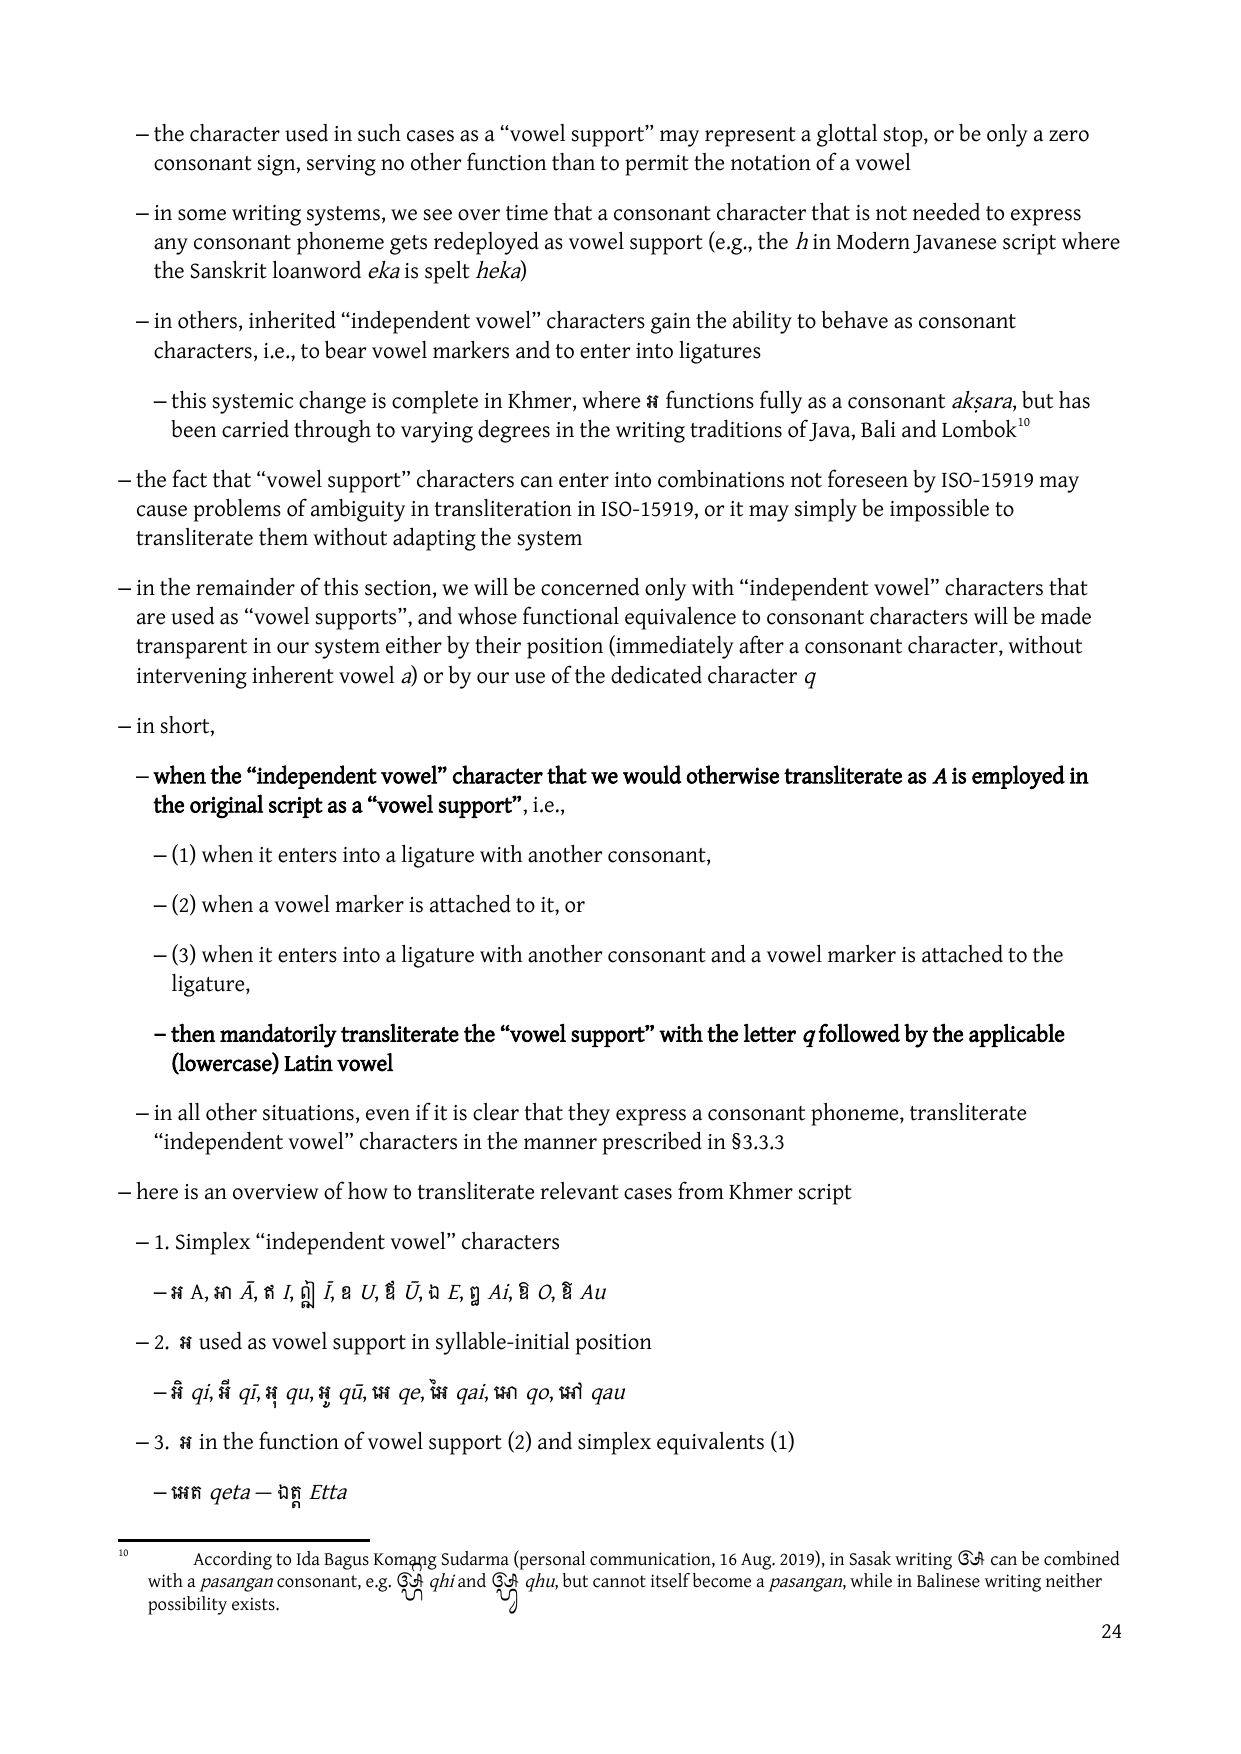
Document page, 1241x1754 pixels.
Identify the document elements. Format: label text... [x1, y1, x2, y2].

list when the “independent vowel” character that we would otherwise transliterate as A is employed in the original script as a “vowel support”, i.e., [136, 760, 1122, 818]
list the character used in such cases as a “vowel support” may represent a glottal stop, or be only a zero consonant sign, serving no other function than to permit the notation of a vowel [136, 118, 1122, 176]
list in short, [118, 710, 1122, 739]
list this systemic change is complete in Khmer, where អ functions fully as a consonant akṣara, but has been carried through to varying degrees in the writing traditions of Java, Bali and Lombok [153, 385, 1122, 443]
list (1) when it enters into a ligature with another consonant, [153, 839, 1122, 868]
list អ A, អា Ā, ឥ I, ឦ Ī, ឧ U, ឪ Ū, ឯ E, ឰ Ai, ឱ O, ឳ Au [153, 1276, 1122, 1306]
list អេត qeta — ឯត្ត Etta [153, 1476, 1122, 1506]
list 3. អ in the function of vowel support (2) and simplex equivalents (1) [136, 1426, 1122, 1456]
list in some writing systems, we see over time that a consonant character that is not needed to express any consonant phoneme gets redeployed as vowel support (e.g., the h in Modern Javanese script where the Sanskrit loanword eka is spelt heka) [136, 197, 1122, 285]
list អិ qi, អី qī, អុ qu, អូ qū, អេ qe, អៃ qai, អោ qo, អៅ qau [153, 1376, 1122, 1406]
list in all other situations, even if it is clear that they express a consonant phoneme, transliterate “independent vowel” characters in the manner prescribed in §3.3.3 [136, 1097, 1122, 1156]
list in others, inherited “independent vowel” characters gain the ability to behave as consonant characters, i.e., to bear vowel markers and to enter into ligatures [136, 306, 1122, 364]
list here is an overview of how to transliterate relevant cases from Khmer script [118, 1176, 1122, 1206]
list (3) when it enters into a ligature with another consonant and a vowel marker is attached to the ligature, [153, 939, 1122, 997]
list in the remainder of this section, we will be concerned only with “independent vowel” characters that are used as “vowel supports”, and whose functional equivalence to consonant characters will be made transparent in our system either by their position (immediately after a consonant character, without intervening inherent vowel a) or by our use of the dedicated character q [118, 572, 1122, 689]
list then mandatorily transliterate the “vowel support” with the letter q followed by the applicable (lowercase) Latin vowel [153, 1018, 1122, 1076]
list (2) when a vowel marker is attached to it, or [153, 889, 1122, 918]
list the fact that “vowel support” characters can enter into combinations not foreseen by ISO-15919 may cause problems of ambiguity in transliteration in ISO-15919, or it may simply be impossible to transliterate them without adapting the system [118, 464, 1122, 551]
list 1. Simplex “independent vowel” characters [136, 1226, 1122, 1256]
list 2. អ used as vowel support in syllable-initial position [136, 1326, 1122, 1356]
